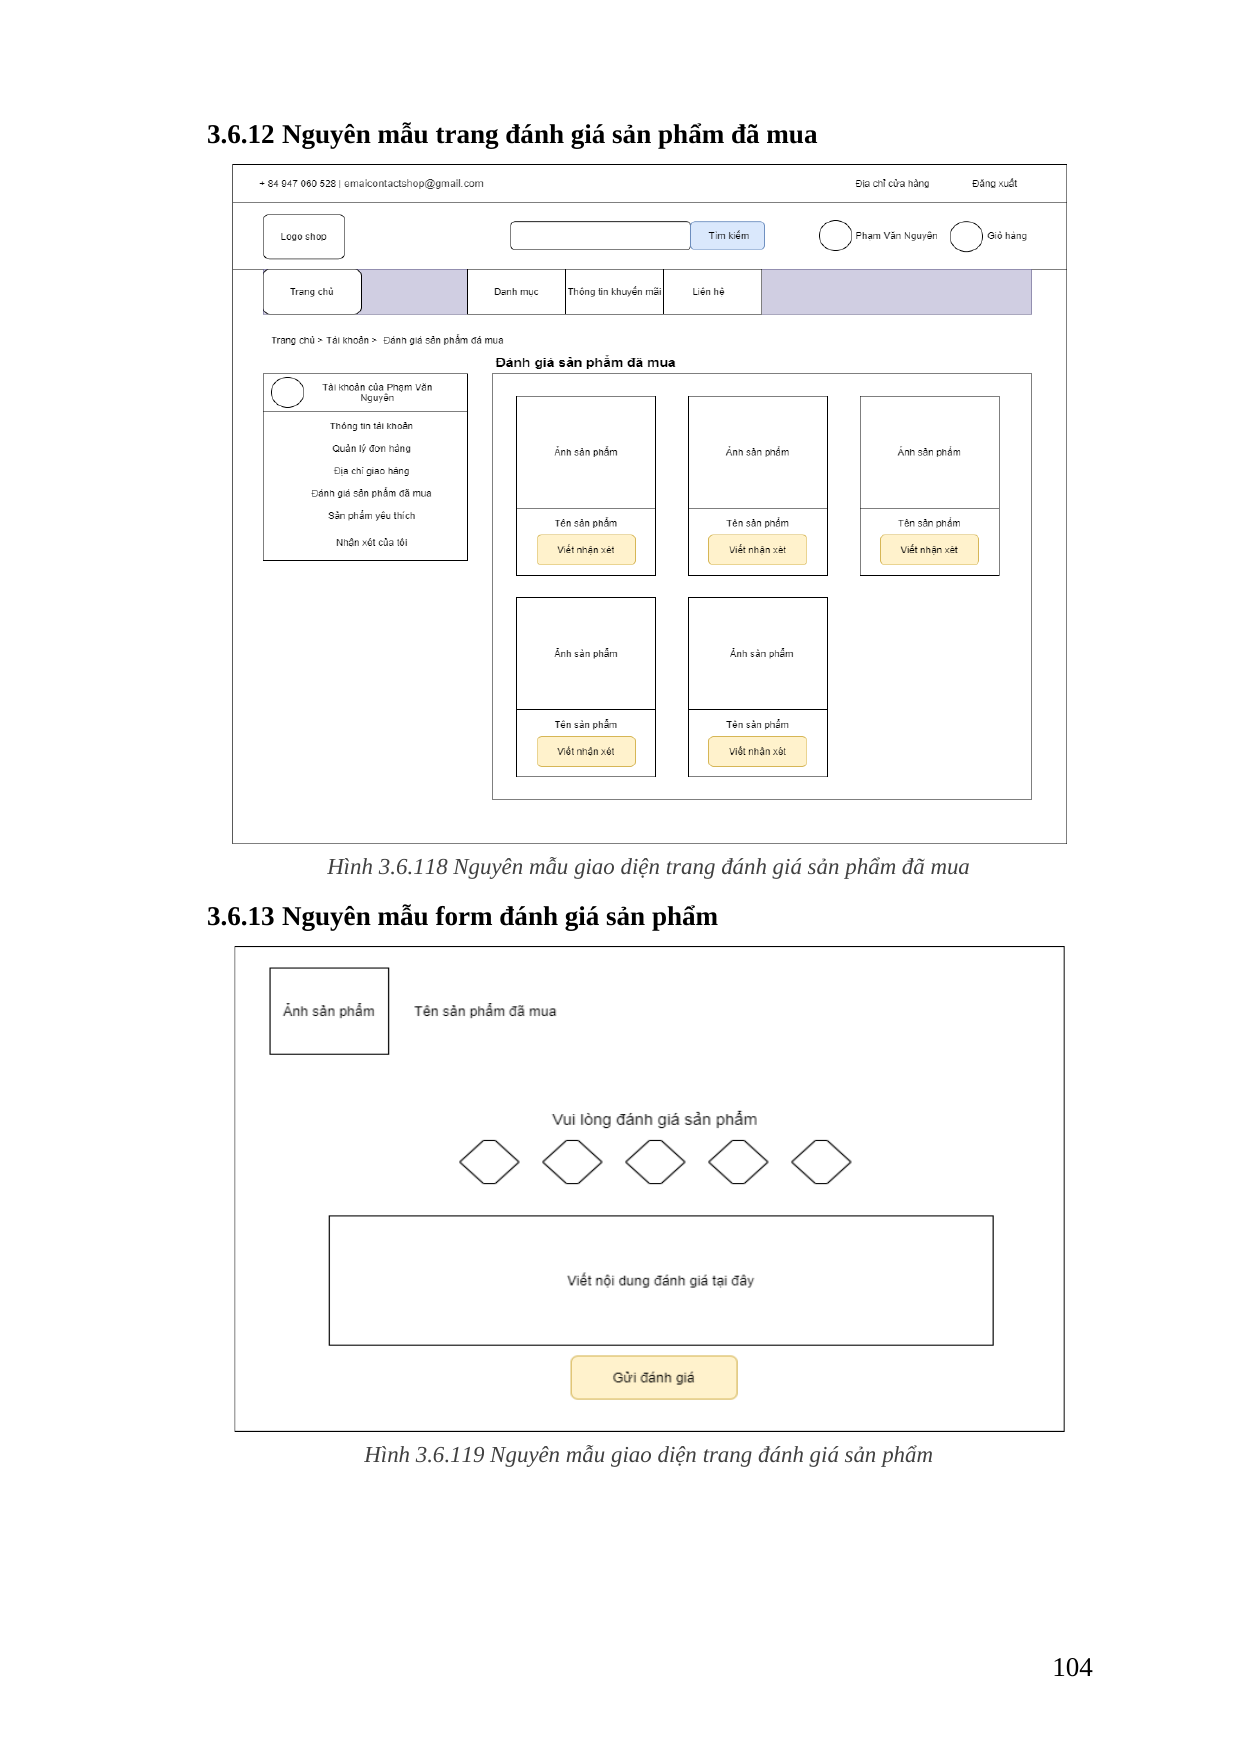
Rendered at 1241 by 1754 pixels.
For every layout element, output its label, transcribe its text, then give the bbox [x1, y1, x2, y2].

subtitle Nguyên mẫu trang đánh giá sản phẩm đã mua [207, 118, 1092, 149]
subtitle Nguyên mẫu form đánh giá sản phẩm [207, 900, 1092, 931]
picture [232, 164, 1067, 844]
picture [234, 946, 1065, 1432]
